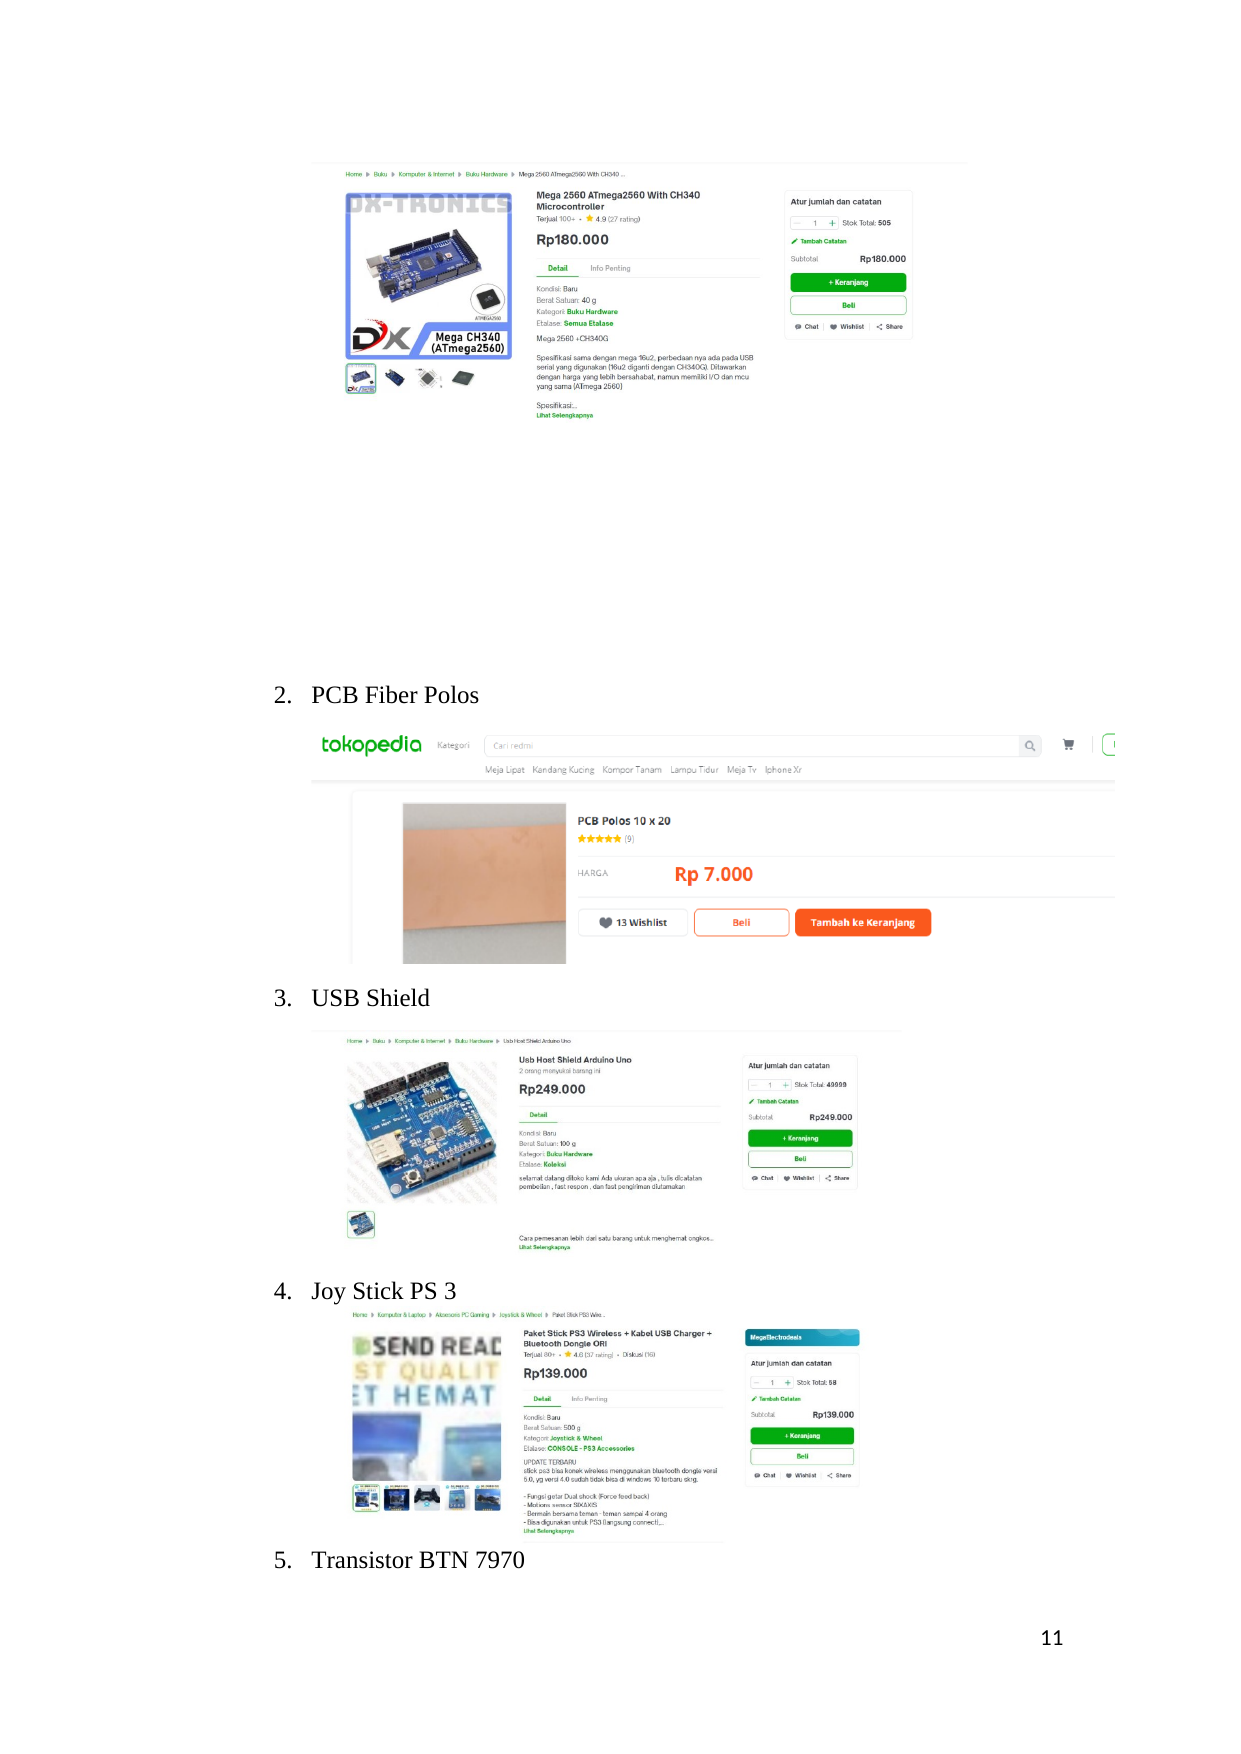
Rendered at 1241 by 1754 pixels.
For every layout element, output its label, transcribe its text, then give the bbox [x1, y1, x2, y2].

picture [311, 727, 1115, 964]
picture [311, 1030, 902, 1257]
list Joy Stick PS 3 [274, 1276, 1063, 1304]
list PCB Fiber Polos [274, 680, 1063, 709]
list Transistor BTN 7970 [274, 1545, 1063, 1574]
list USB Shield [274, 983, 1063, 1011]
picture [311, 1306, 892, 1544]
picture [311, 162, 968, 423]
